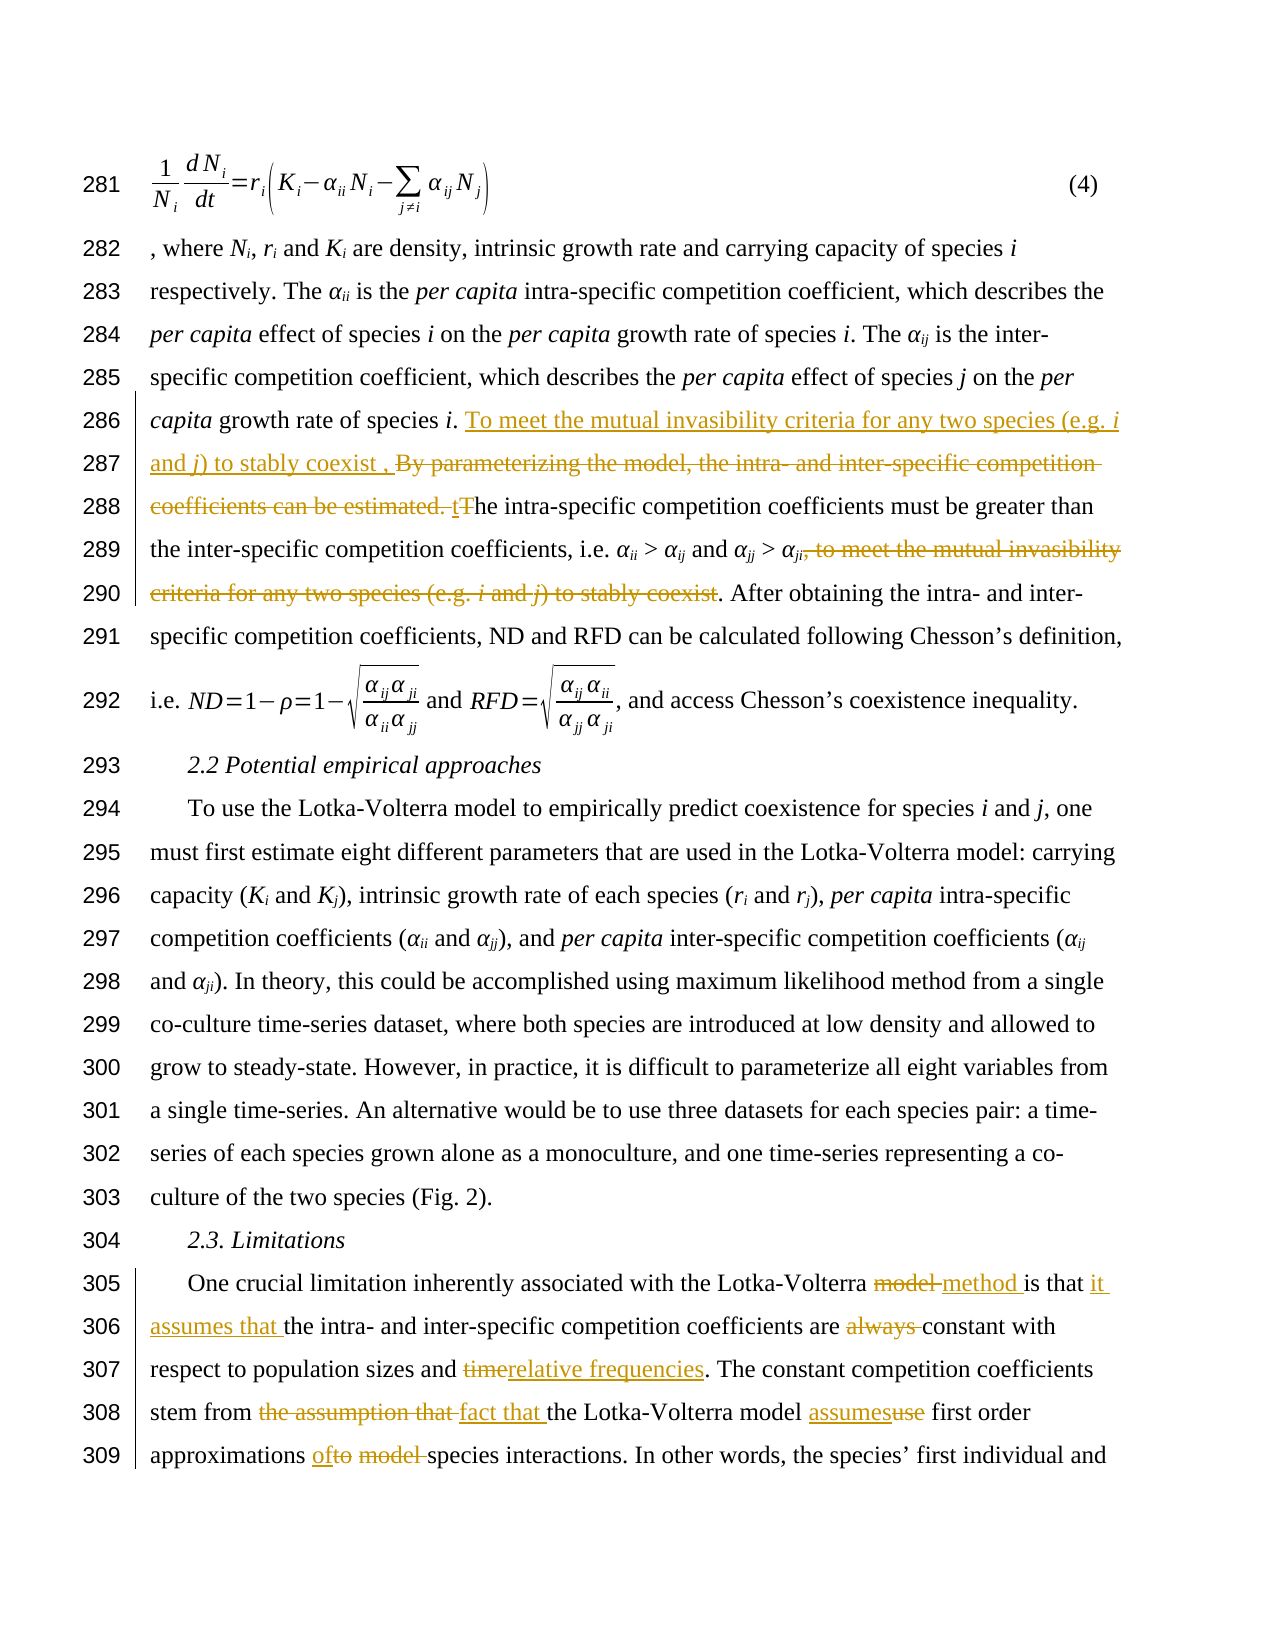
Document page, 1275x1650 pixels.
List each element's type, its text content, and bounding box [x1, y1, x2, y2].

text To use the Lotka-Volterra model to empirically predict coexistence for species i and j, one must first estimate eight different parameters that are used in the Lotka-Volterra model: carrying capacity (Ki and Kj), intrinsic growth rate of each species (ri and rj), per capita intra-specific competition coefficients (αii and αjj), and per capita inter-specific competition coefficients (αij and αji). In theory, this could be accomplished using maximum likelihood method from a single co-culture time-series dataset, where both species are introduced at low density and allowed to grow to steady-state. However, in practice, it is difficult to parameterize all eight variables from a single time-series. An alternative would be to use three datasets for each species pair: a time-series of each species grown alone as a monoculture, and one time-series representing a co-culture of the two species (Fig. 2). [150, 793, 1125, 1210]
list Potential empirical approaches [187, 750, 1125, 779]
text , where Ni, ri and Ki are density, intrinsic growth rate and carrying capacity of species i respectively. The αii is the per capita intra-specific competition coefficient, which describes the per capita effect of species i on the per capita growth rate of species i. The αij is the inter-specific competition coefficient, which describes the per capita effect of species j on the per capita growth rate of species i. he intra-specific competition coefficients must be greater than the inter-specific competition coefficients, i.e. αii > αij and αjj > αji. After obtaining the intra- and inter-specific competition coefficients, ND and RFD can be calculated following Chesson’s definition, i.e. and , and access Chesson’s coexistence inequality. [150, 233, 1125, 736]
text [150, 1268, 1125, 1469]
text (4) [150, 150, 1125, 218]
text 2.3. Limitations [150, 1225, 1125, 1253]
